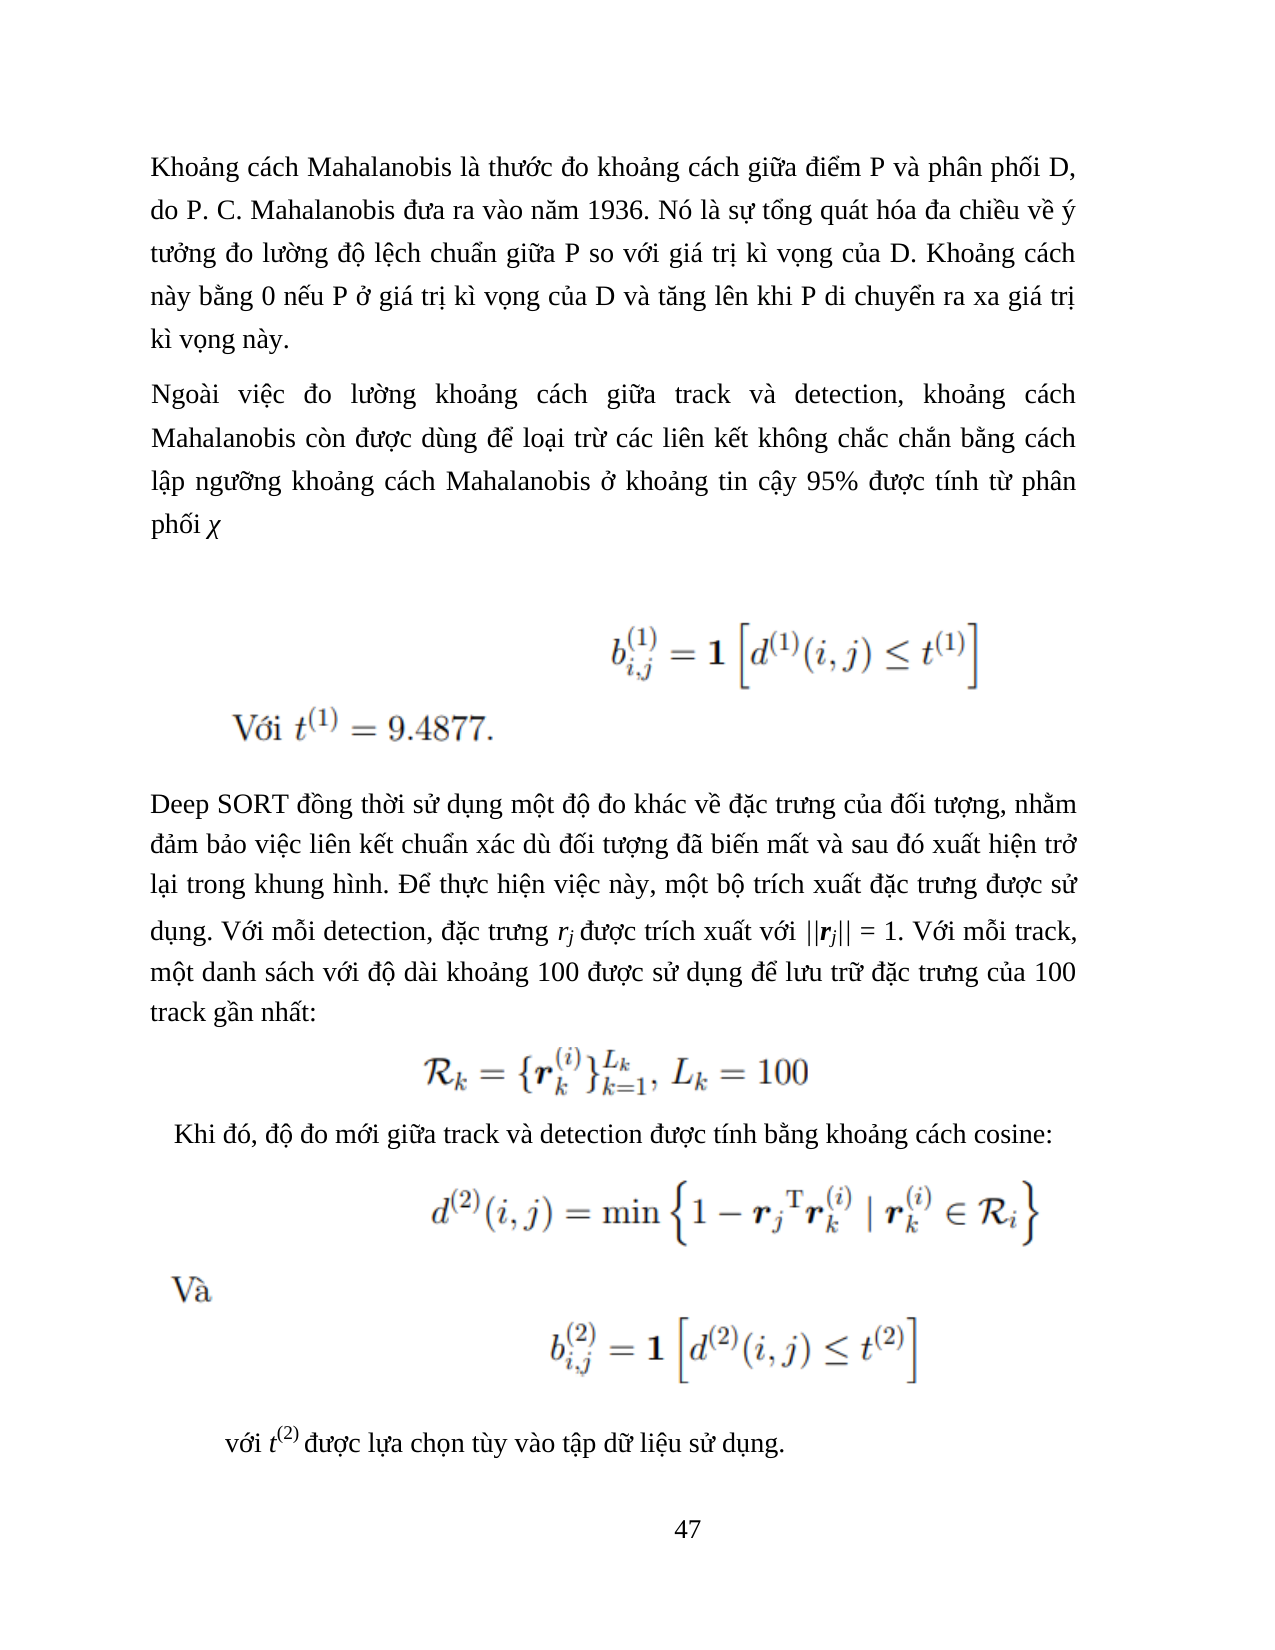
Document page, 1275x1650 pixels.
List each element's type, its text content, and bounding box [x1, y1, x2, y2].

text với t(2) được lựa chọn tùy vào tập dữ liệu sử dụng. [150, 1422, 1125, 1460]
picture [169, 1160, 1059, 1396]
text Khoảng cách Mahalanobis là thước đo khoảng cách giữa điểm P và phân phối D, do P. C. Mahalanobis đưa ra vào năm 1936. Nó là sự tổng quát hóa đa chiều về ý tưởng đo lường độ lệch chuẩn giữa P so với giá trị kì vọng của D. Khoảng cách này bằng 0 nếu P ở giá trị kì vọng của D và tăng lên khi P di chuyển ra xa giá trị kì vọng này. [150, 150, 1078, 354]
picture [417, 1047, 811, 1108]
picture [227, 617, 1001, 756]
text Deep SORT đồng thời sử dụng một độ đo khác về đặc trưng của đối tượng, nhằm đảm bảo việc liên kết chuẩn xác dù đối tượng đã biến mất và sau đó xuất hiện trở lại trong khung hình. Để thực hiện việc này, một bộ trích xuất đặc trưng được sử dụng. Với mỗi detection, đặc trưng rj được trích xuất với ||rj|| = 1. Với mỗi track, một danh sách với độ dài khoảng 100 được sử dụng để lưu trữ đặc trưng của 100 track gần nhất: [150, 787, 1078, 1028]
text Ngoài việc đo lường khoảng cách giữa track và detection, khoảng cách Mahalanobis còn được dùng để loại trừ các liên kết không chắc chắn bằng cách lập ngưỡng khoảng cách Mahalanobis ở khoảng tin cậy 95% được tính từ phân phối χ [151, 378, 1078, 539]
